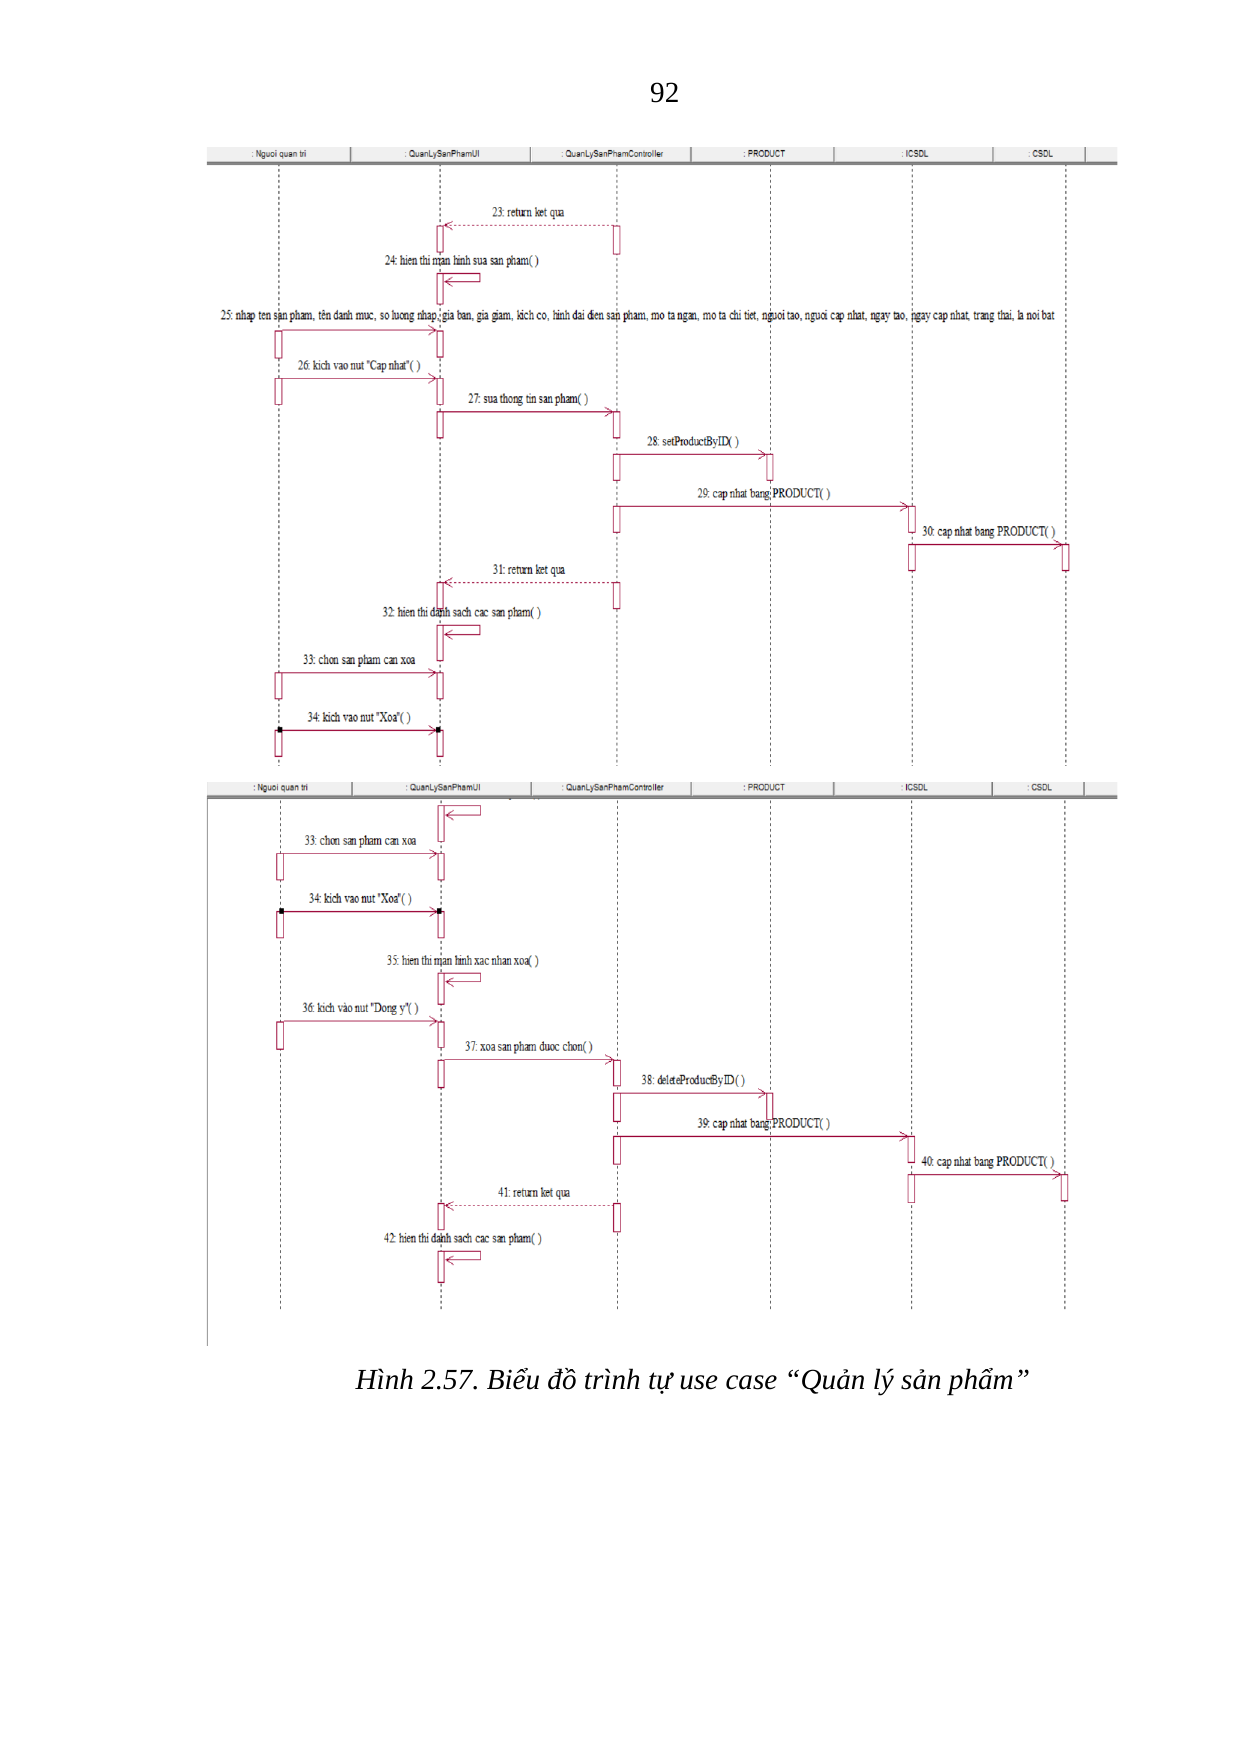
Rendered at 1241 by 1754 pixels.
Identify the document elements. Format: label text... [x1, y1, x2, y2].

picture [206, 782, 1118, 1346]
picture [206, 147, 1118, 766]
